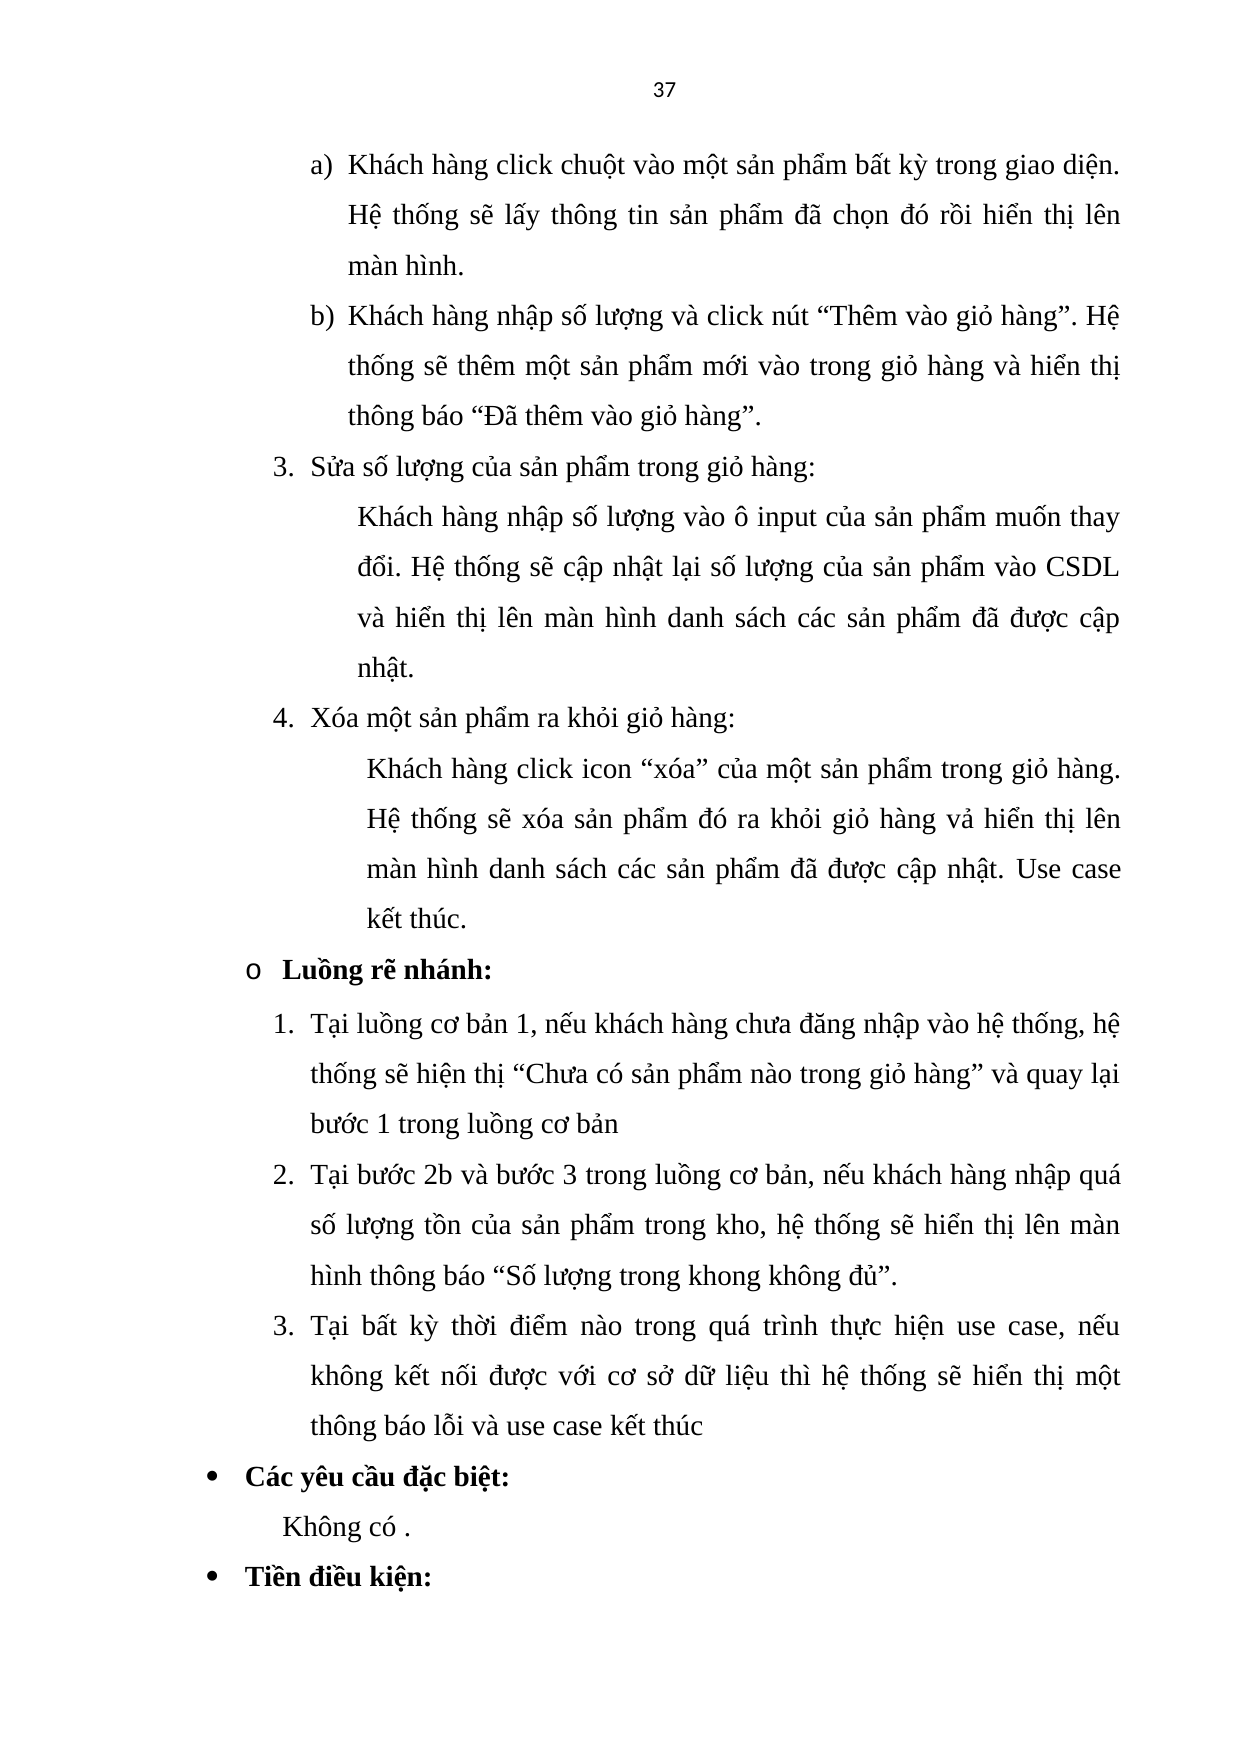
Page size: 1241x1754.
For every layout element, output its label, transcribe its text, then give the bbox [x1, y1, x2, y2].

list Luồng rẽ nhánh: [244, 952, 1122, 988]
list Tại bước 2b và bước 3 trong luồng cơ bản, nếu khách hàng nhập quá số lượng tồn của sản phẩm trong kho, hệ thống sẽ hiển thị lên màn hình thông báo “Số lượng trong khong không đủ”. [273, 1157, 1122, 1291]
list Các yêu cầu đặc biệt: [207, 1459, 1122, 1492]
list Khách hàng click chuột vào một sản phẩm bất kỳ trong giao diện. Hệ thống sẽ lấy thông tin sản phẩm đã chọn đó rồi hiển thị lên màn hình. [310, 147, 1122, 281]
text Khách hàng click icon “xóa” của một sản phẩm trong giỏ hàng. Hệ thống sẽ xóa sản phẩm đó ra khỏi giỏ hàng vả hiển thị lên màn hình danh sách các sản phẩm đã được cập nhật. Use case kết thúc. [366, 751, 1122, 935]
list Xóa một sản phẩm ra khỏi giỏ hàng: [273, 700, 1122, 734]
list Sửa số lượng của sản phẩm trong giỏ hàng: [273, 449, 1122, 482]
text Khách hàng nhập số lượng vào ô input của sản phẩm muốn thay đổi. Hệ thống sẽ cập nhật lại số lượng của sản phẩm vào CSDL và hiển thị lên màn hình danh sách các sản phẩm đã được cập nhật. [357, 499, 1122, 684]
list Tiền điều kiện: [207, 1559, 1122, 1593]
text Không có . [282, 1509, 1122, 1543]
list Tại bất kỳ thời điểm nào trong quá trình thực hiện use case, nếu không kết nối được với cơ sở dữ liệu thì hệ thống sẽ hiển thị một thông báo lỗi và use case kết thúc [273, 1308, 1122, 1442]
list Tại luồng cơ bản 1, nếu khách hàng chưa đăng nhập vào hệ thống, hệ thống sẽ hiện thị “Chưa có sản phẩm nào trong giỏ hàng” và quay lại bước 1 trong luồng cơ bản [273, 1006, 1122, 1140]
list Khách hàng nhập số lượng và click nút “Thêm vào giỏ hàng”. Hệ thống sẽ thêm một sản phẩm mới vào trong giỏ hàng và hiển thị thông báo “Đã thêm vào giỏ hàng”. [310, 298, 1122, 432]
